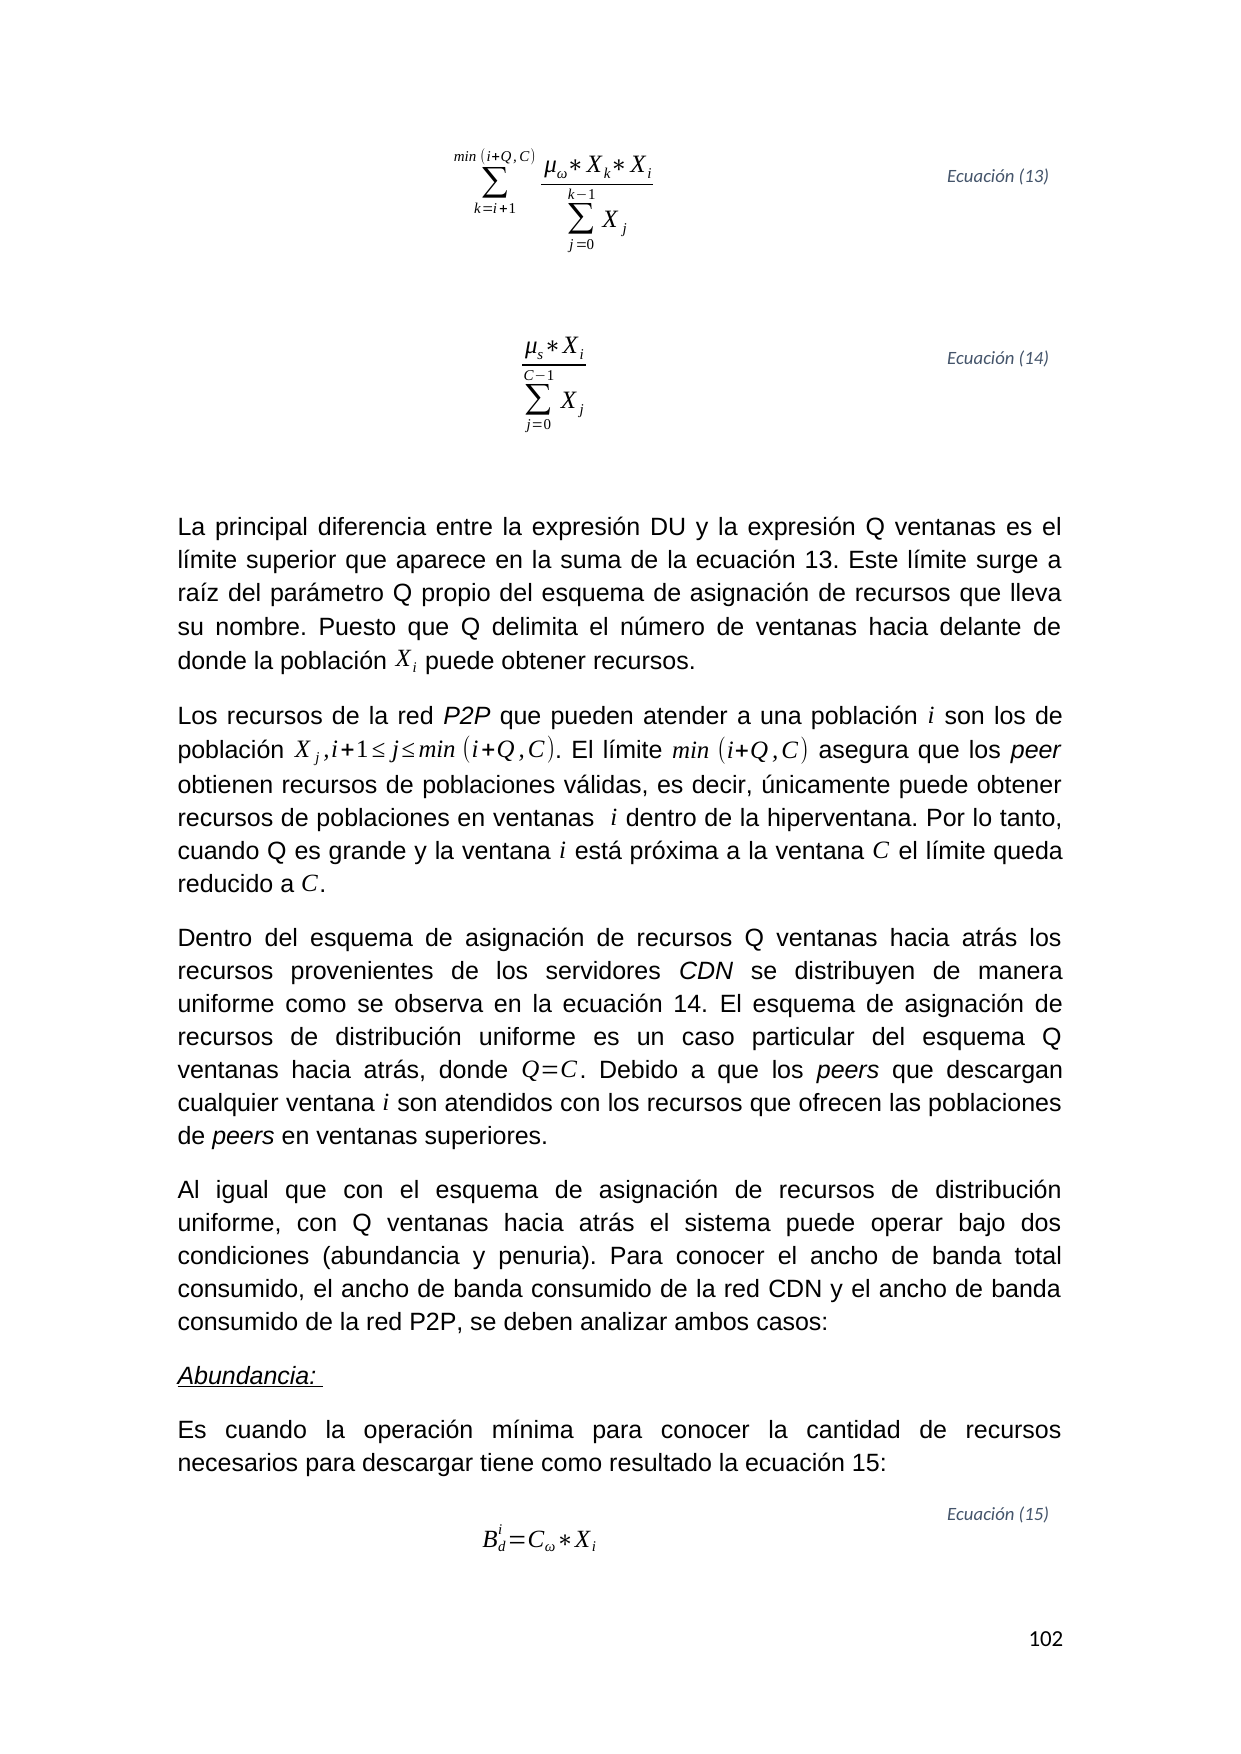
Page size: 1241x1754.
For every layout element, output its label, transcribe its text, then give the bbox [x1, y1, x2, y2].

text Dentro del esquema de asignación de recursos Q ventanas hacia atrás los recursos provenientes de los servidores CDN se distribuyen de manera uniforme como se observa en la ecuación 14. El esquema de asignación de recursos de distribución uniforme es un caso particular del esquema Q ventanas hacia atrás, donde . Debido a que los peers que descargan cualquier ventana son atendidos con los recursos que ofrecen las poblaciones de peers en ventanas superiores. [177, 923, 1063, 1150]
table_header Ecuación (14) [930, 332, 1062, 458]
table_header Ecuación (13) [930, 148, 1062, 278]
text Abundancia: [177, 1361, 1063, 1390]
text Los recursos de la red P2P que pueden atender a una población son los de población . El límite asegura que los peer obtienen recursos de poblaciones válidas, es decir, únicamente puede obtener recursos de poblaciones en ventanas dentro de la hiperventana. Por lo tanto, cuando Q es grande y la ventana está próxima a la ventana el límite queda reducido a . [177, 701, 1063, 898]
table_header [177, 148, 930, 278]
table_header [177, 1502, 900, 1599]
table_header [177, 332, 930, 458]
text Es cuando la operación mínima para conocer la cantidad de recursos necesarios para descargar tiene como resultado la ecuación 15: [177, 1415, 1063, 1477]
table_header Ecuación (15) [900, 1502, 1062, 1599]
text La principal diferencia entre la expresión DU y la expresión Q ventanas es el límite superior que aparece en la suma de la ecuación 13. Este límite surge a raíz del parámetro Q propio del esquema de asignación de recursos que lleva su nombre. Puesto que Q delimita el número de ventanas hacia delante de donde la población puede obtener recursos. [177, 512, 1063, 676]
text Al igual que con el esquema de asignación de recursos de distribución uniforme, con Q ventanas hacia atrás el sistema puede operar bajo dos condiciones (abundancia y penuria). Para conocer el ancho de banda total consumido, el ancho de banda consumido de la red CDN y el ancho de banda consumido de la red P2P, se deben analizar ambos casos: [177, 1175, 1063, 1336]
